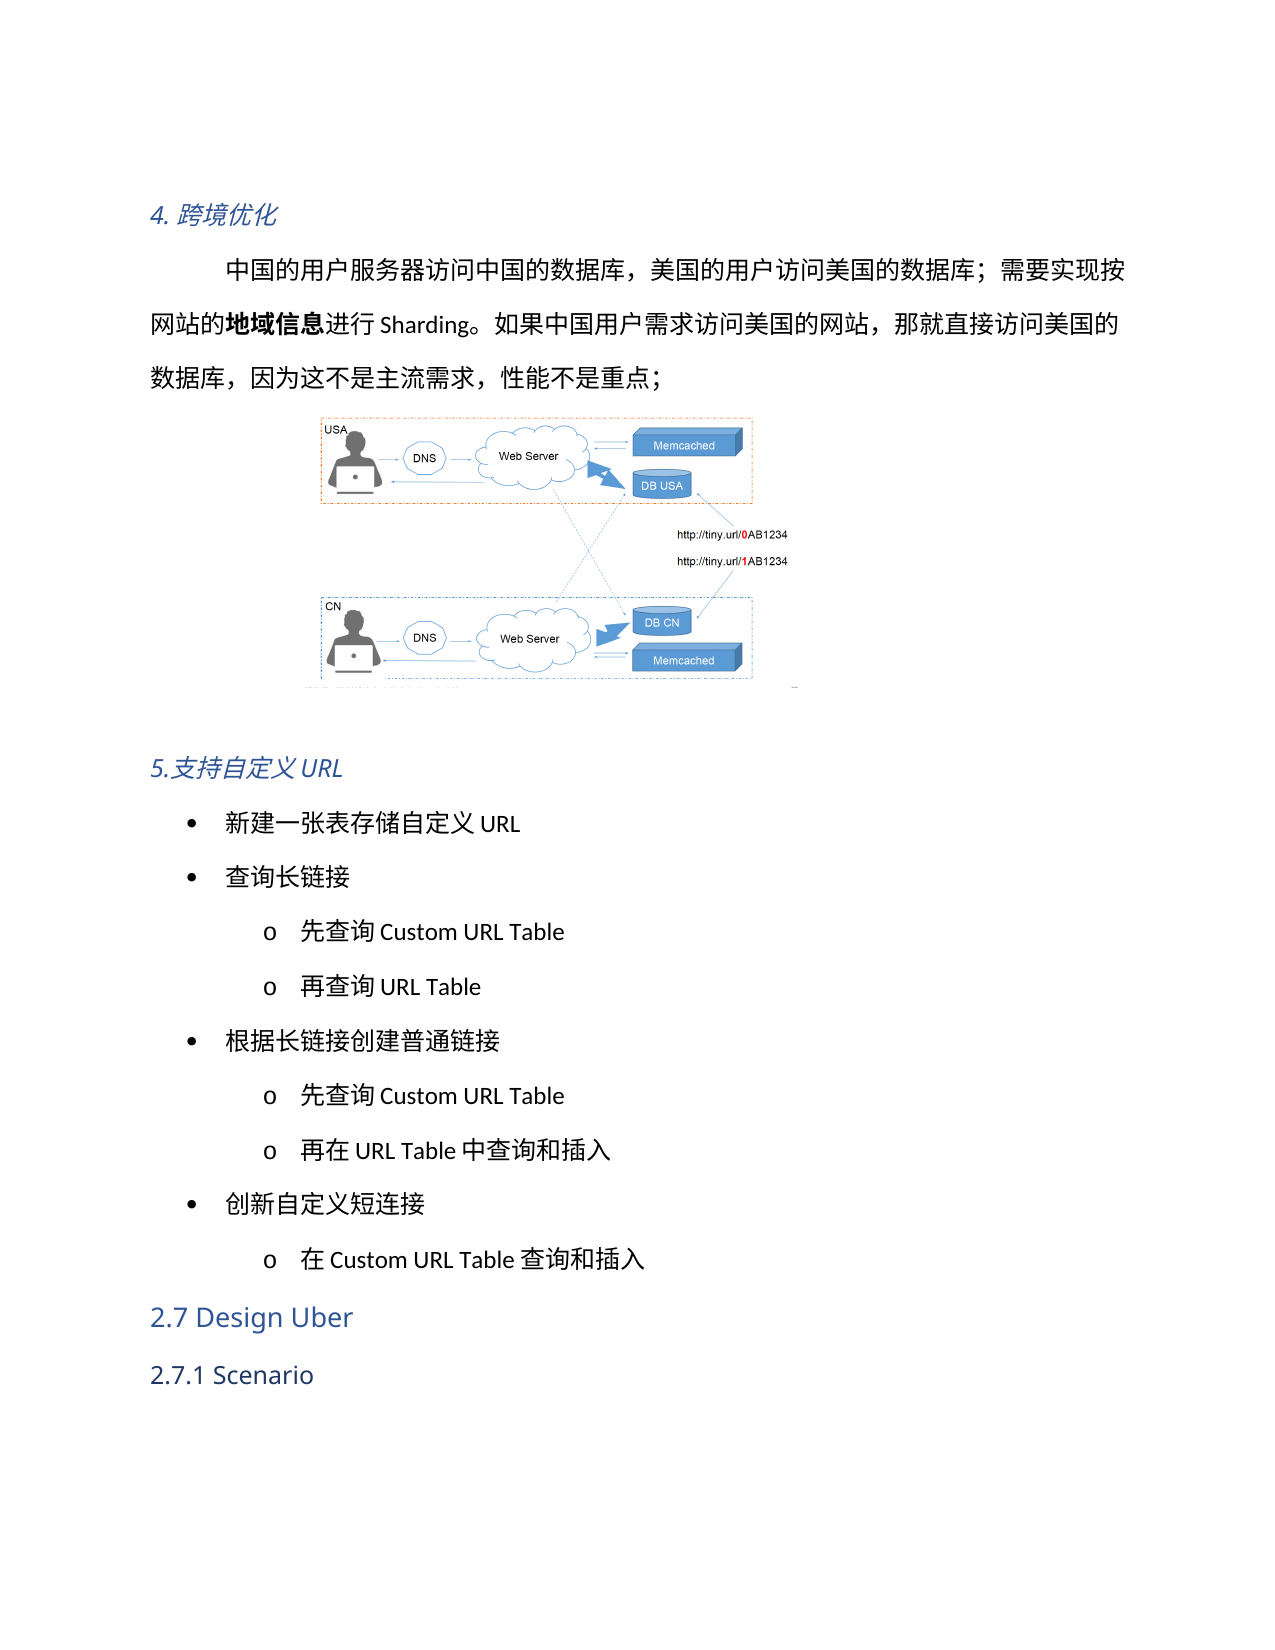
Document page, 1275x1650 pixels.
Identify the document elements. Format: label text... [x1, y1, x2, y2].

list 再查询URL Table [262, 967, 1125, 1003]
text 5.支持自定义URL [150, 749, 1125, 785]
list 创新自定义短连接 [187, 1185, 1125, 1221]
list 新建一张表存储自定义URL [187, 803, 1125, 839]
subtitle 2.7 Design Uber [150, 1298, 1125, 1335]
list 查询长链接 [187, 857, 1125, 894]
list 再在URL Table中查询和插入 [262, 1130, 1125, 1167]
text 4. 跨境优化 [150, 196, 1125, 232]
list 先查询Custom URL Table [262, 1076, 1125, 1112]
subtitle 2.7.1 Scenario [150, 1358, 1125, 1392]
text 中国的用户服务器访问中国的数据库，美国的用户访问美国的数据库；需要实现按网站的地域信息进行Sharding。如果中国用户需求访问美国的网站，那就直接访问美国的数据库，因为这不是主流需求，性能不是重点； [150, 250, 1125, 395]
list 先查询Custom URL Table [262, 912, 1125, 948]
list 根据长链接创建普通链接 [187, 1021, 1125, 1057]
picture [300, 413, 798, 688]
list 在Custom URL Table查询和插入 [262, 1239, 1125, 1276]
